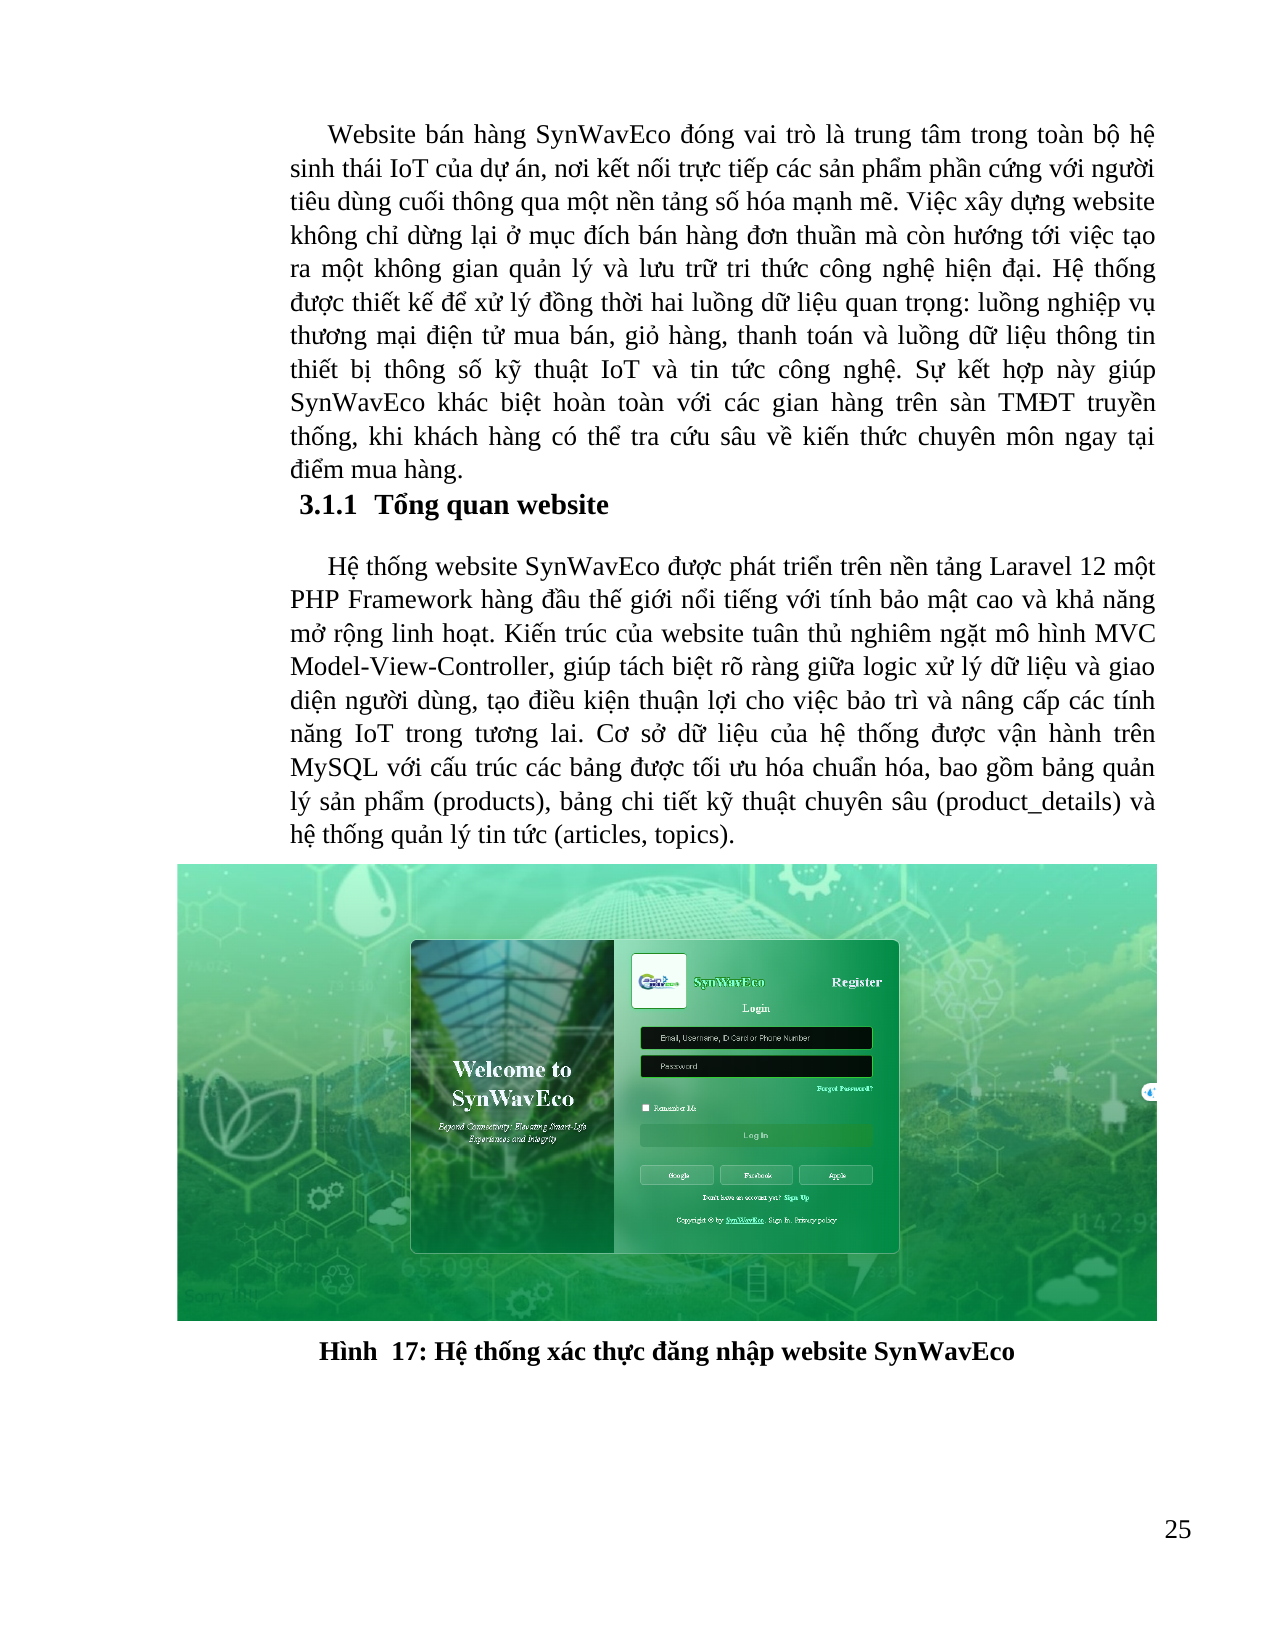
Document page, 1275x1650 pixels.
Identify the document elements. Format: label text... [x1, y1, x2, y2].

text Hình 17: Hệ thống xác thực đăng nhập website SynWavEco [177, 1335, 1157, 1366]
text Hệ thống website SynWavEco được phát triển trên nền tảng Laravel 12 một PHP Framework hàng đầu thế giới nổi tiếng với tính bảo mật cao và khả năng mở rộng linh hoạt. Kiến trúc của website tuân thủ nghiêm ngặt mô hình MVC Model-View-Controller, giúp tách biệt rõ ràng giữa logic xử lý dữ liệu và giao diện người dùng, tạo điều kiện thuận lợi cho việc bảo trì và nâng cấp các tính năng IoT trong tương lai. Cơ sở dữ liệu của hệ thống được vận hành trên MySQL với cấu trúc các bảng được tối ưu hóa chuẩn hóa, bao gồm bảng quản lý sản phẩm (products), bảng chi tiết kỹ thuật chuyên sâu (product_details) và hệ thống quản lý tin tức (articles, topics). [290, 550, 1157, 849]
list Tổng quan website [299, 487, 1157, 521]
list Website bán hàng SynWavEco đóng vai trò là trung tâm trong toàn bộ hệ sinh thái IoT của dự án, nơi kết nối trực tiếp các sản phẩm phần cứng với người tiêu dùng cuối thông qua một nền tảng số hóa mạnh mẽ. Việc xây dựng website không chỉ dừng lại ở mục đích bán hàng đơn thuần mà còn hướng tới việc tạo ra một không gian quản lý và lưu trữ tri thức công nghệ hiện đại. Hệ thống được thiết kế để xử lý đồng thời hai luồng dữ liệu quan trọng: luồng nghiệp vụ thương mại điện tử mua bán, giỏ hàng, thanh toán và luồng dữ liệu thông tin thiết bị thông số kỹ thuật IoT và tin tức công nghệ. Sự kết hợp này giúp SynWavEco khác biệt hoàn toàn với các gian hàng trên sàn TMĐT truyền thống, khi khách hàng có thể tra cứu sâu về kiến thức chuyên môn ngay tại điểm mua hàng. [290, 118, 1157, 485]
picture [177, 864, 1157, 1321]
